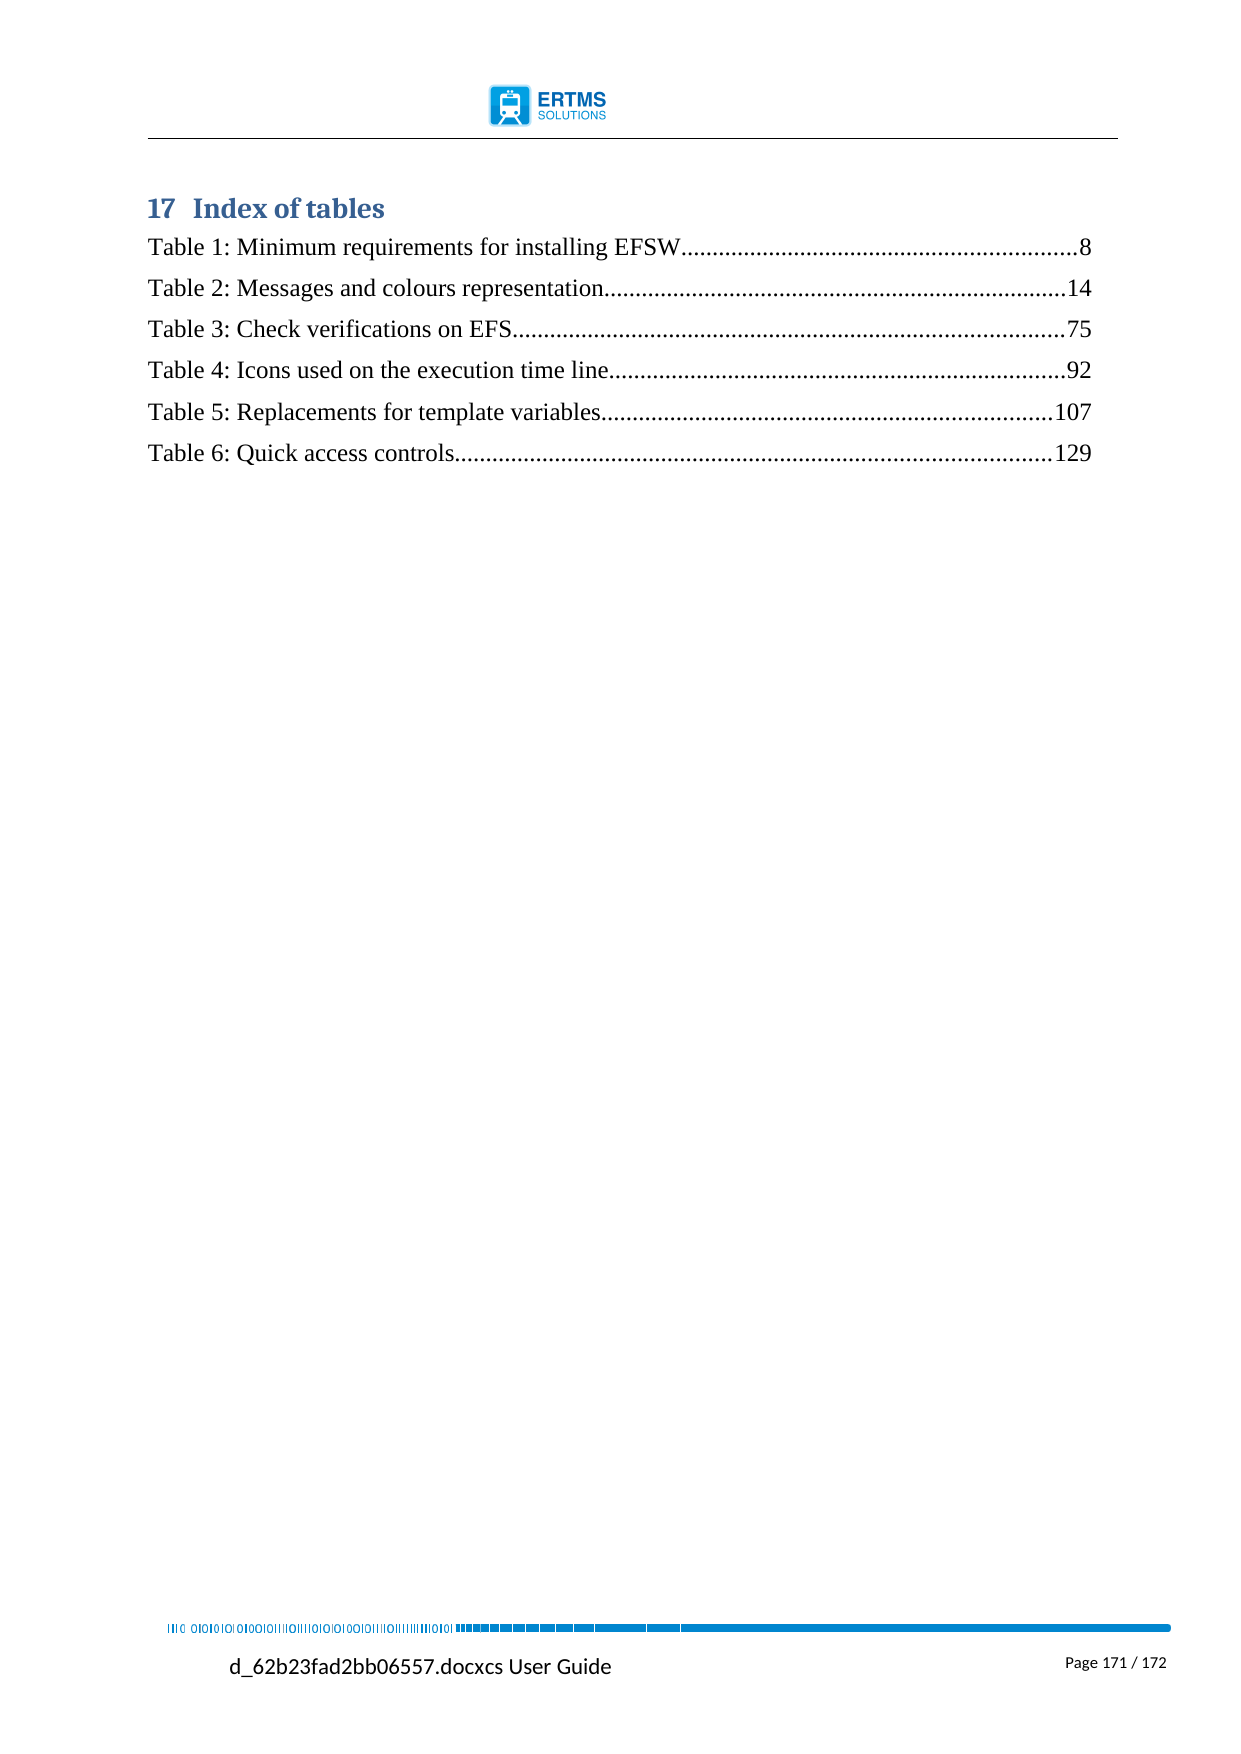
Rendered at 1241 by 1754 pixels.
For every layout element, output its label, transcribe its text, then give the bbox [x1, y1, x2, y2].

text Table 6: Quick access controls 129 [148, 438, 1093, 467]
text Table 5: Replacements for template variables 107 [148, 397, 1093, 426]
subtitle Index of tables [148, 192, 1093, 226]
text Table 1: Minimum requirements for installing EFSW 8 [148, 232, 1093, 261]
text Table 2: Messages and colours representation 14 [148, 273, 1093, 302]
picture [167, 1624, 1171, 1633]
text Table 3: Check verifications on EFS 75 [148, 314, 1093, 343]
text Table 4: Icons used on the execution time line 92 [148, 356, 1093, 384]
picture [477, 73, 617, 138]
